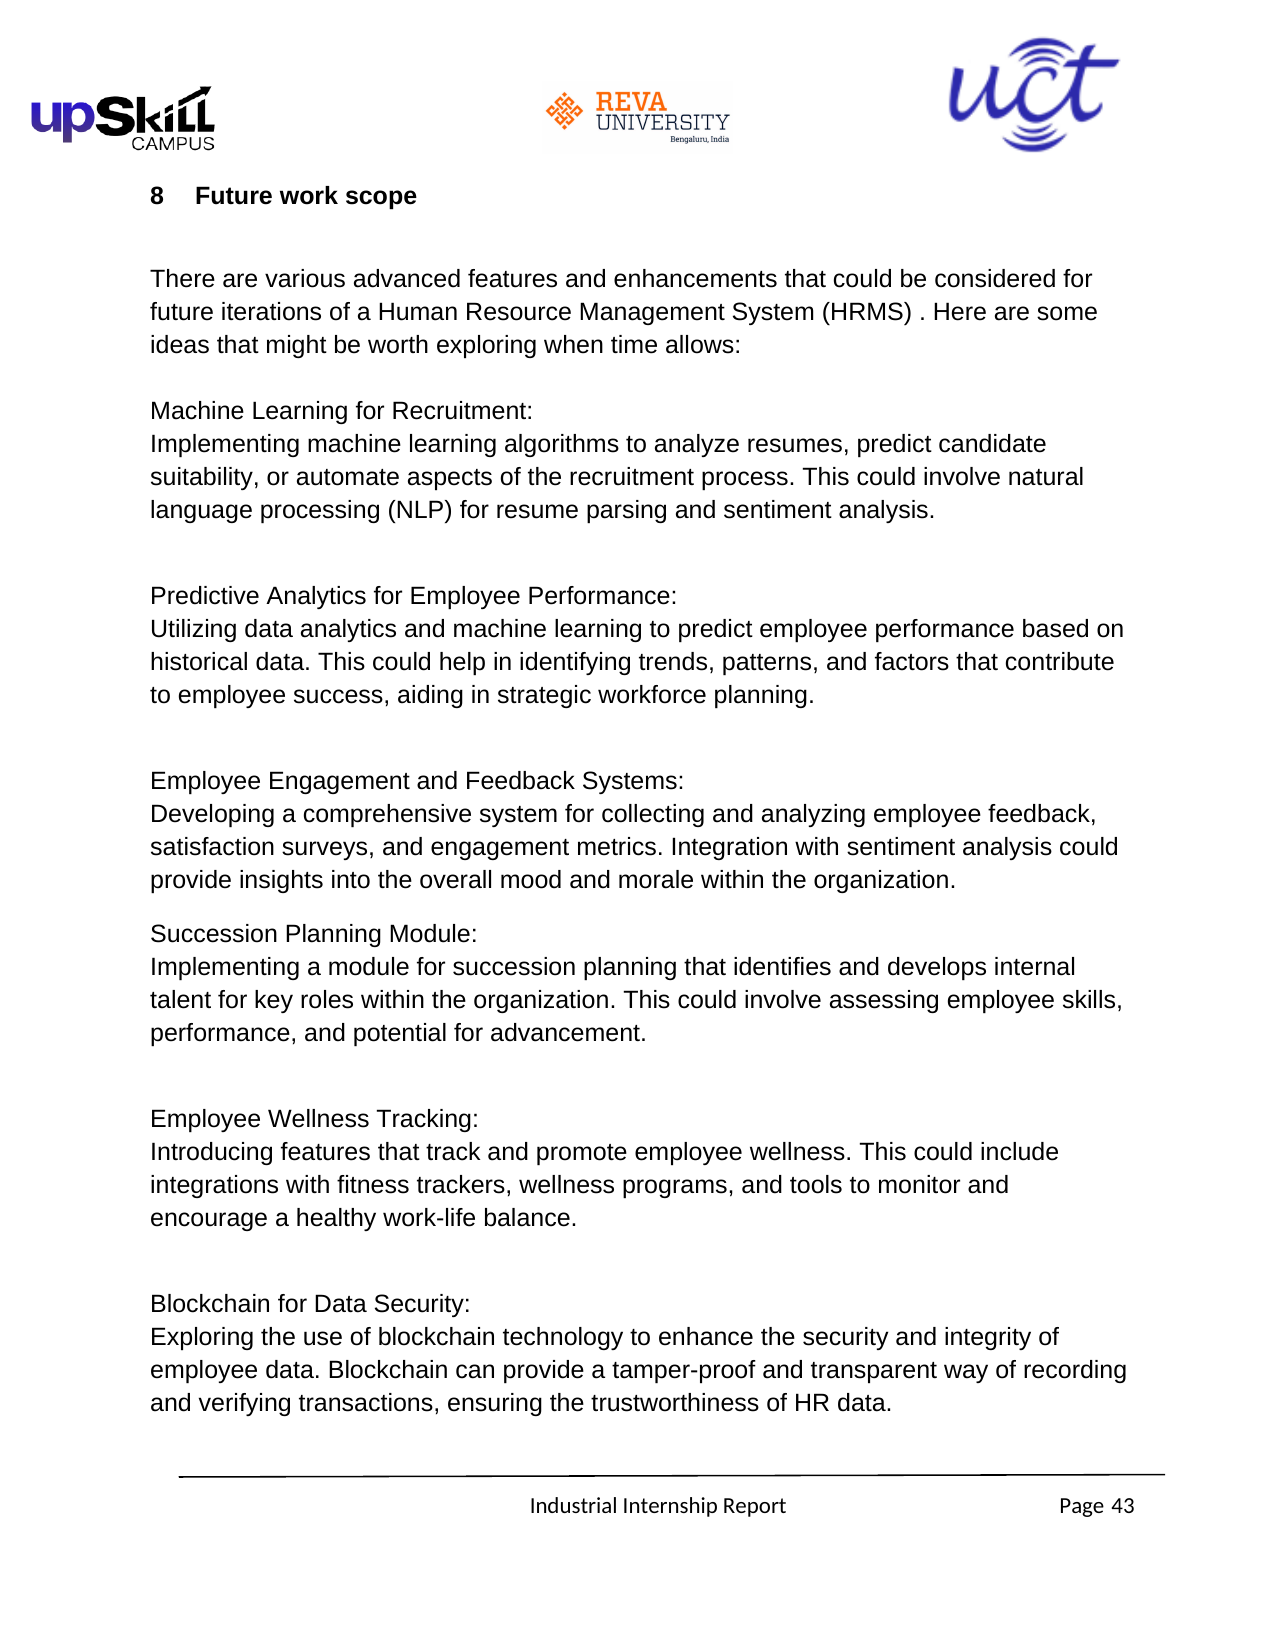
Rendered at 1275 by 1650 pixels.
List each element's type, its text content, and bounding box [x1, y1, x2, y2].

text There are various advanced features and enhancements that could be considered for future iterations of a Human Resource Management System (HRMS) . Here are some ideas that might be worth exploring when time allows: Machine Learning for Recruitment: Implementing machine learning algorithms to analyze resumes, predict candidate suitability, or automate aspects of the recruitment process. This could involve natural language processing (NLP) for resume parsing and sentiment analysis. [150, 264, 1134, 556]
text Blockchain for Data Security: Exploring the use of blockchain technology to enhance the security and integrity of employee data. Blockchain can provide a tamper-proof and transparent way of recording and verifying transactions, ensuring the trustworthiness of HR data. [150, 1289, 1134, 1417]
text Predictive Analytics for Employee Performance: Utilizing data analytics and machine learning to predict employee performance based on historical data. This could help in identifying trends, patterns, and factors that contribute to employee success, aiding in strategic workforce planning. [150, 581, 1134, 741]
text Succession Planning Module: Implementing a module for succession planning that identifies and develops internal talent for key roles within the organization. This could involve assessing employee skills, performance, and potential for advancement. [150, 919, 1134, 1079]
picture [0, 73, 246, 154]
picture [541, 81, 734, 154]
text Employee Engagement and Feedback Systems: Developing a comprehensive system for collecting and analyzing employee feedback, satisfaction surveys, and engagement metrics. Integration with sentiment analysis could provide insights into the overall mood and morale within the organization. [150, 766, 1134, 894]
text Employee Wellness Tracking: Introducing features that track and promote employee wellness. This could include integrations with fitness trackers, wellness programs, and tools to monitor and encourage a healthy work-life balance. [150, 1104, 1134, 1264]
picture [946, 28, 1125, 154]
subtitle Future work scope [150, 181, 1134, 210]
